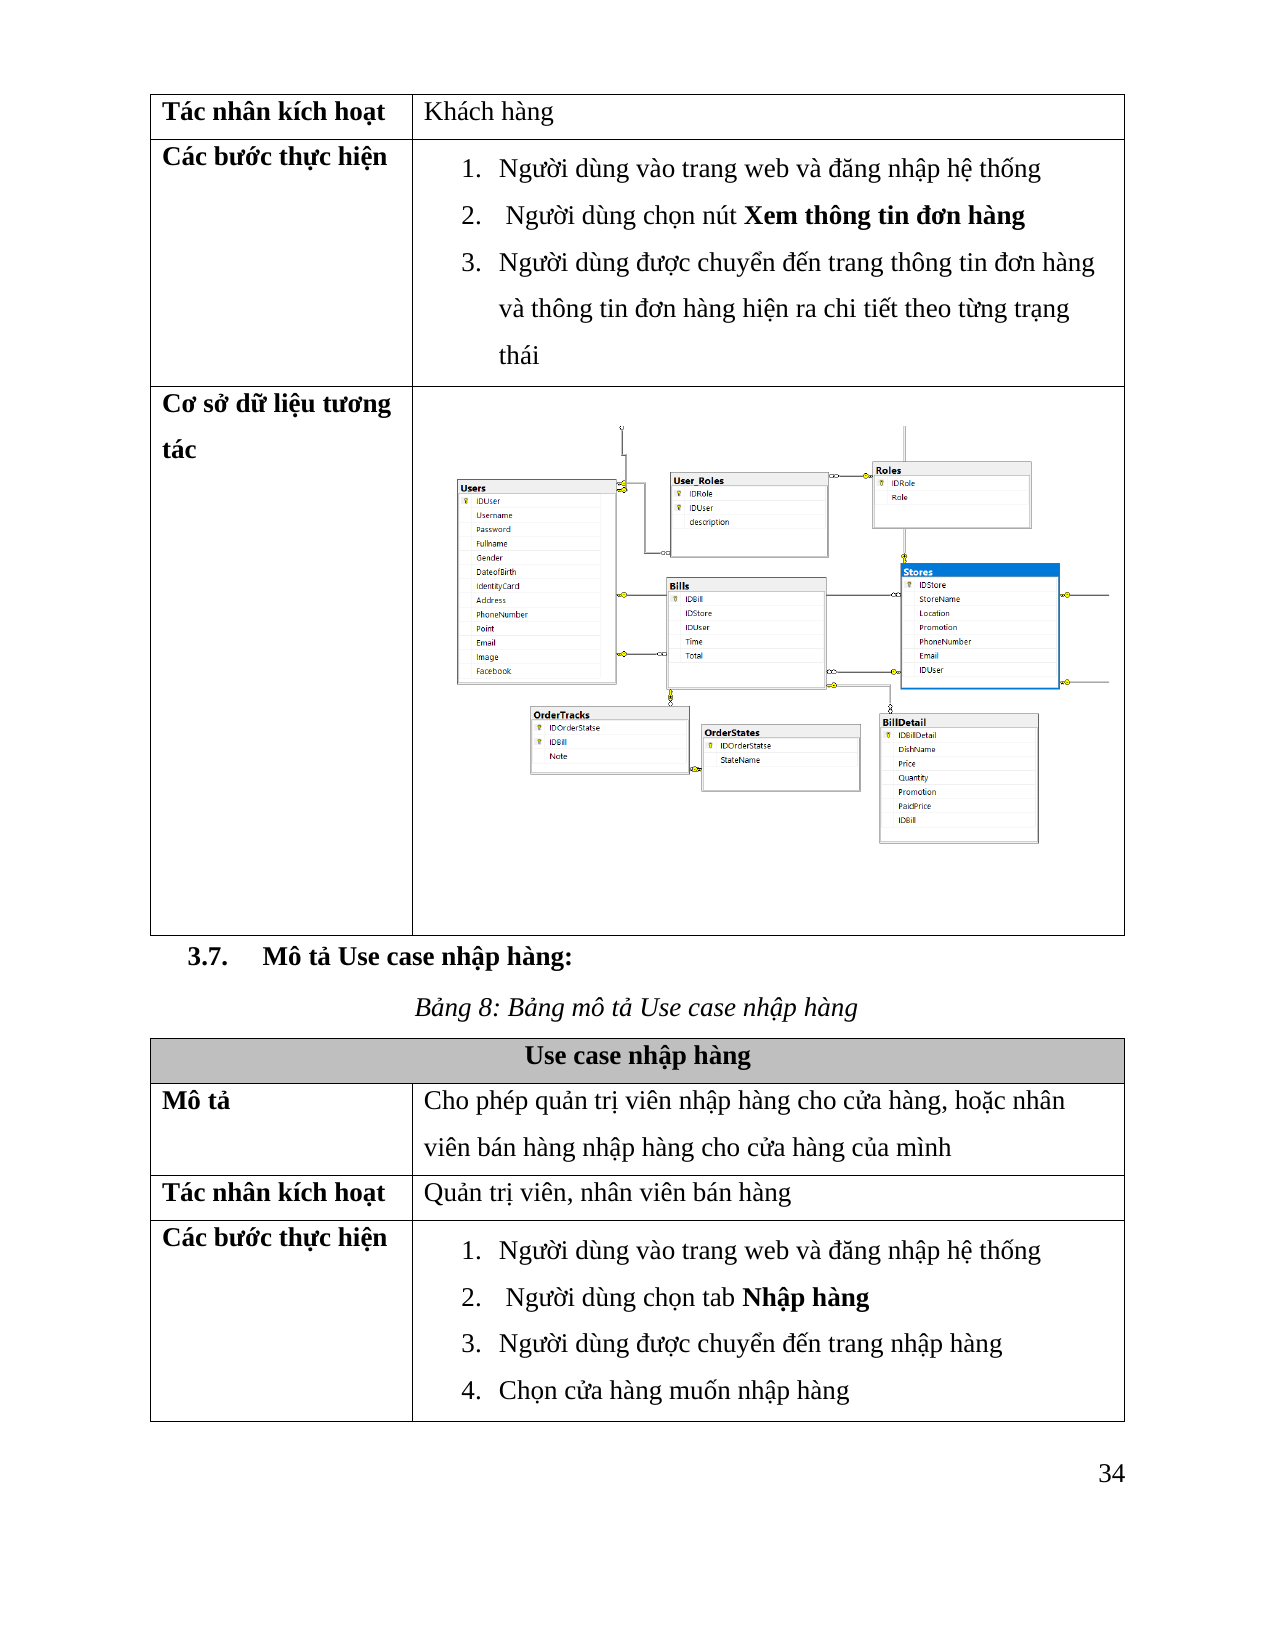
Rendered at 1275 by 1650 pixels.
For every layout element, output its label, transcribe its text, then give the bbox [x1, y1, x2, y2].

table_cell [413, 387, 1124, 935]
table_cell Các bước thực hiện [151, 140, 412, 386]
table_cell Người dùng vào trang web và đăng nhập hệ thống Người dùng chọn nút Xem thông tin đơn hàng Người dùng được chuyển đến trang thông tin đơn hàng và thông tin đơn hàng hiện ra chi tiết theo từng trạng thái [413, 140, 1124, 386]
subtitle Mô tả Use case nhập hàng: [187, 940, 1125, 971]
table_cell Quản trị viên, nhân viên bán hàng [413, 1176, 1124, 1220]
table_cell Tác nhân kích hoạt [151, 95, 412, 139]
subtitle Bảng 8: Bảng mô tả Use case nhập hàng [150, 991, 1125, 1022]
table_cell Mô tả [151, 1084, 412, 1175]
table_header Use case nhập hàng [151, 1039, 1124, 1083]
table_cell Cơ sở dữ liệu tương tác [151, 387, 412, 935]
picture [423, 426, 1110, 861]
table_cell Tác nhân kích hoạt [151, 1176, 412, 1220]
table_cell Cho phép quản trị viên nhập hàng cho cửa hàng, hoặc nhân viên bán hàng nhập hàng cho cửa hàng của mình [413, 1084, 1124, 1175]
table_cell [413, 1221, 1124, 1421]
table_cell Khách hàng [413, 95, 1124, 139]
table_cell Các bước thực hiện [151, 1221, 412, 1421]
